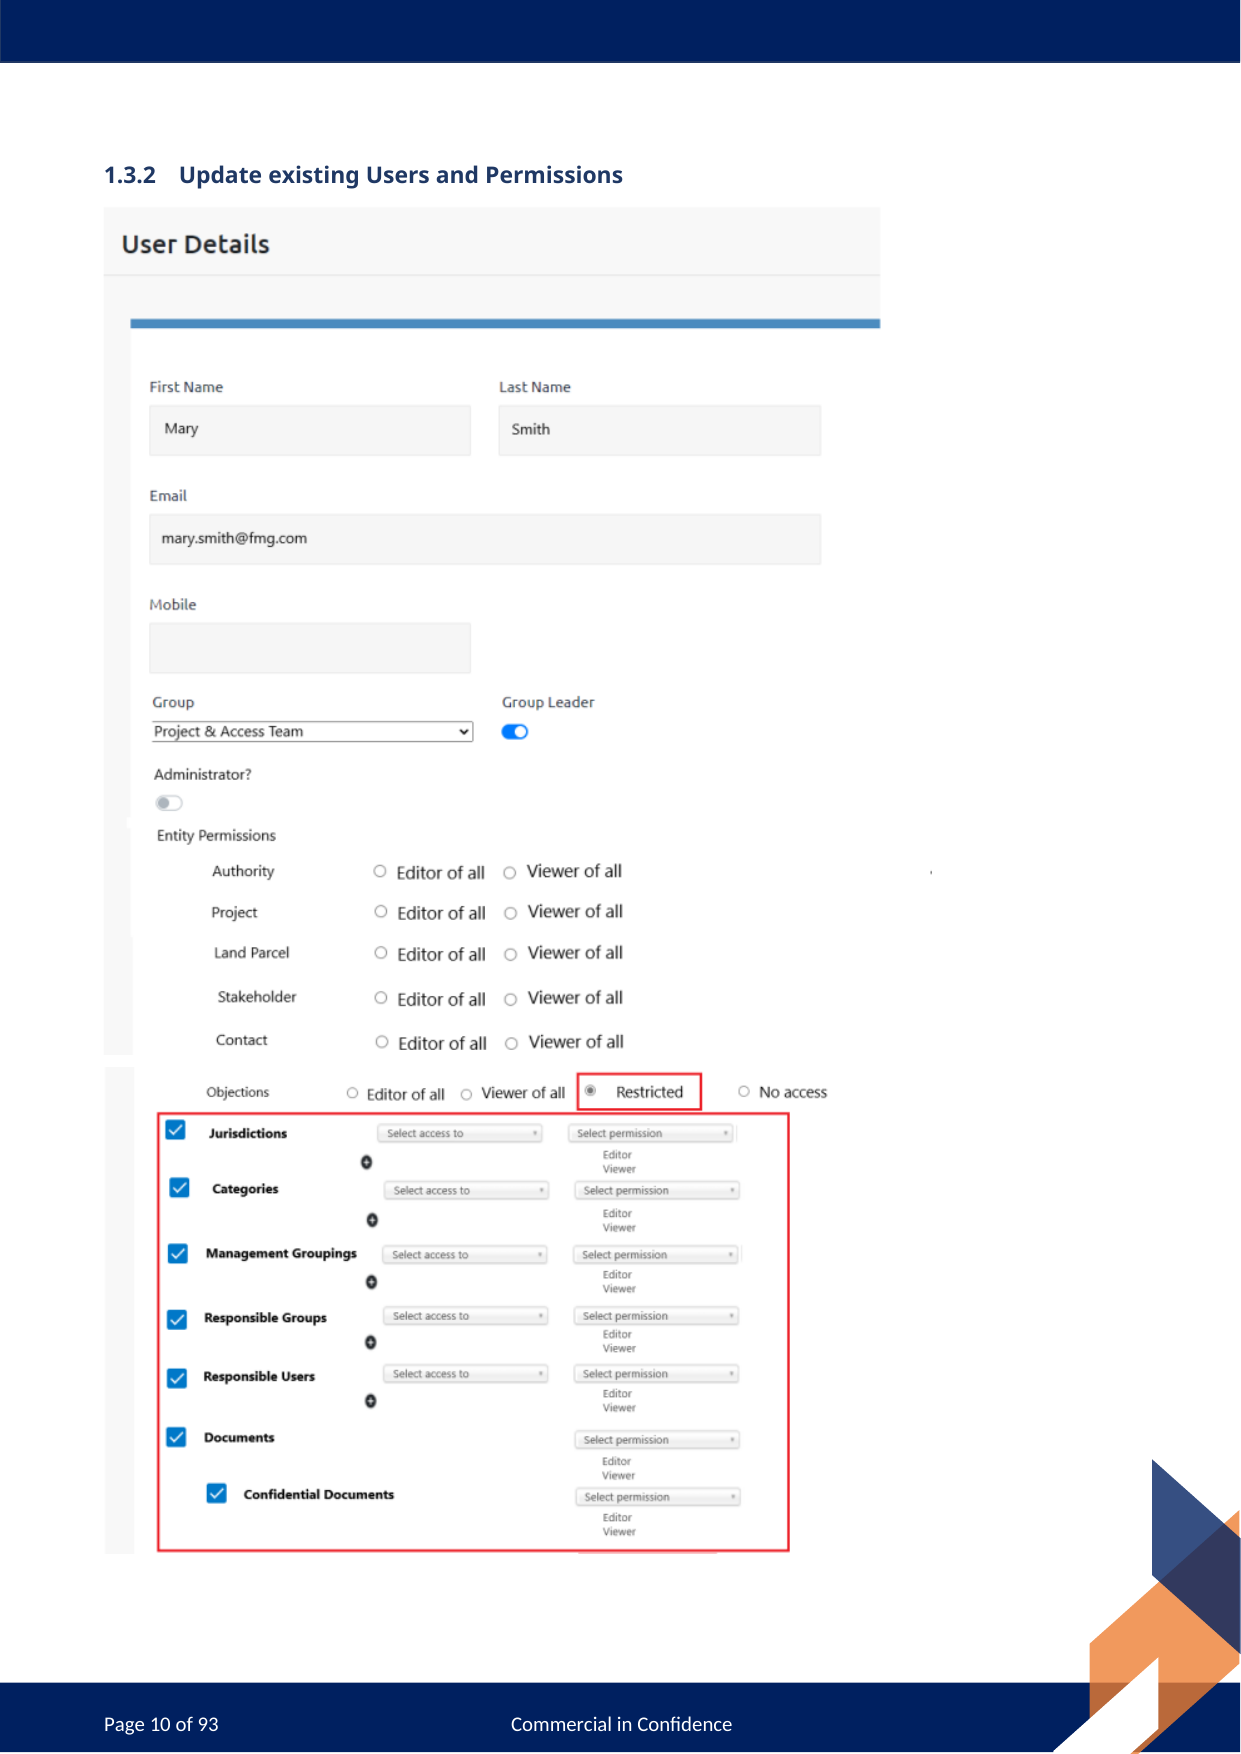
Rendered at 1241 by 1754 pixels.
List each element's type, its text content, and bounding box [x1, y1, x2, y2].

picture [103, 1067, 865, 1554]
picture [103, 202, 952, 1055]
subtitle Update existing Users and Permissions [103, 159, 1137, 190]
